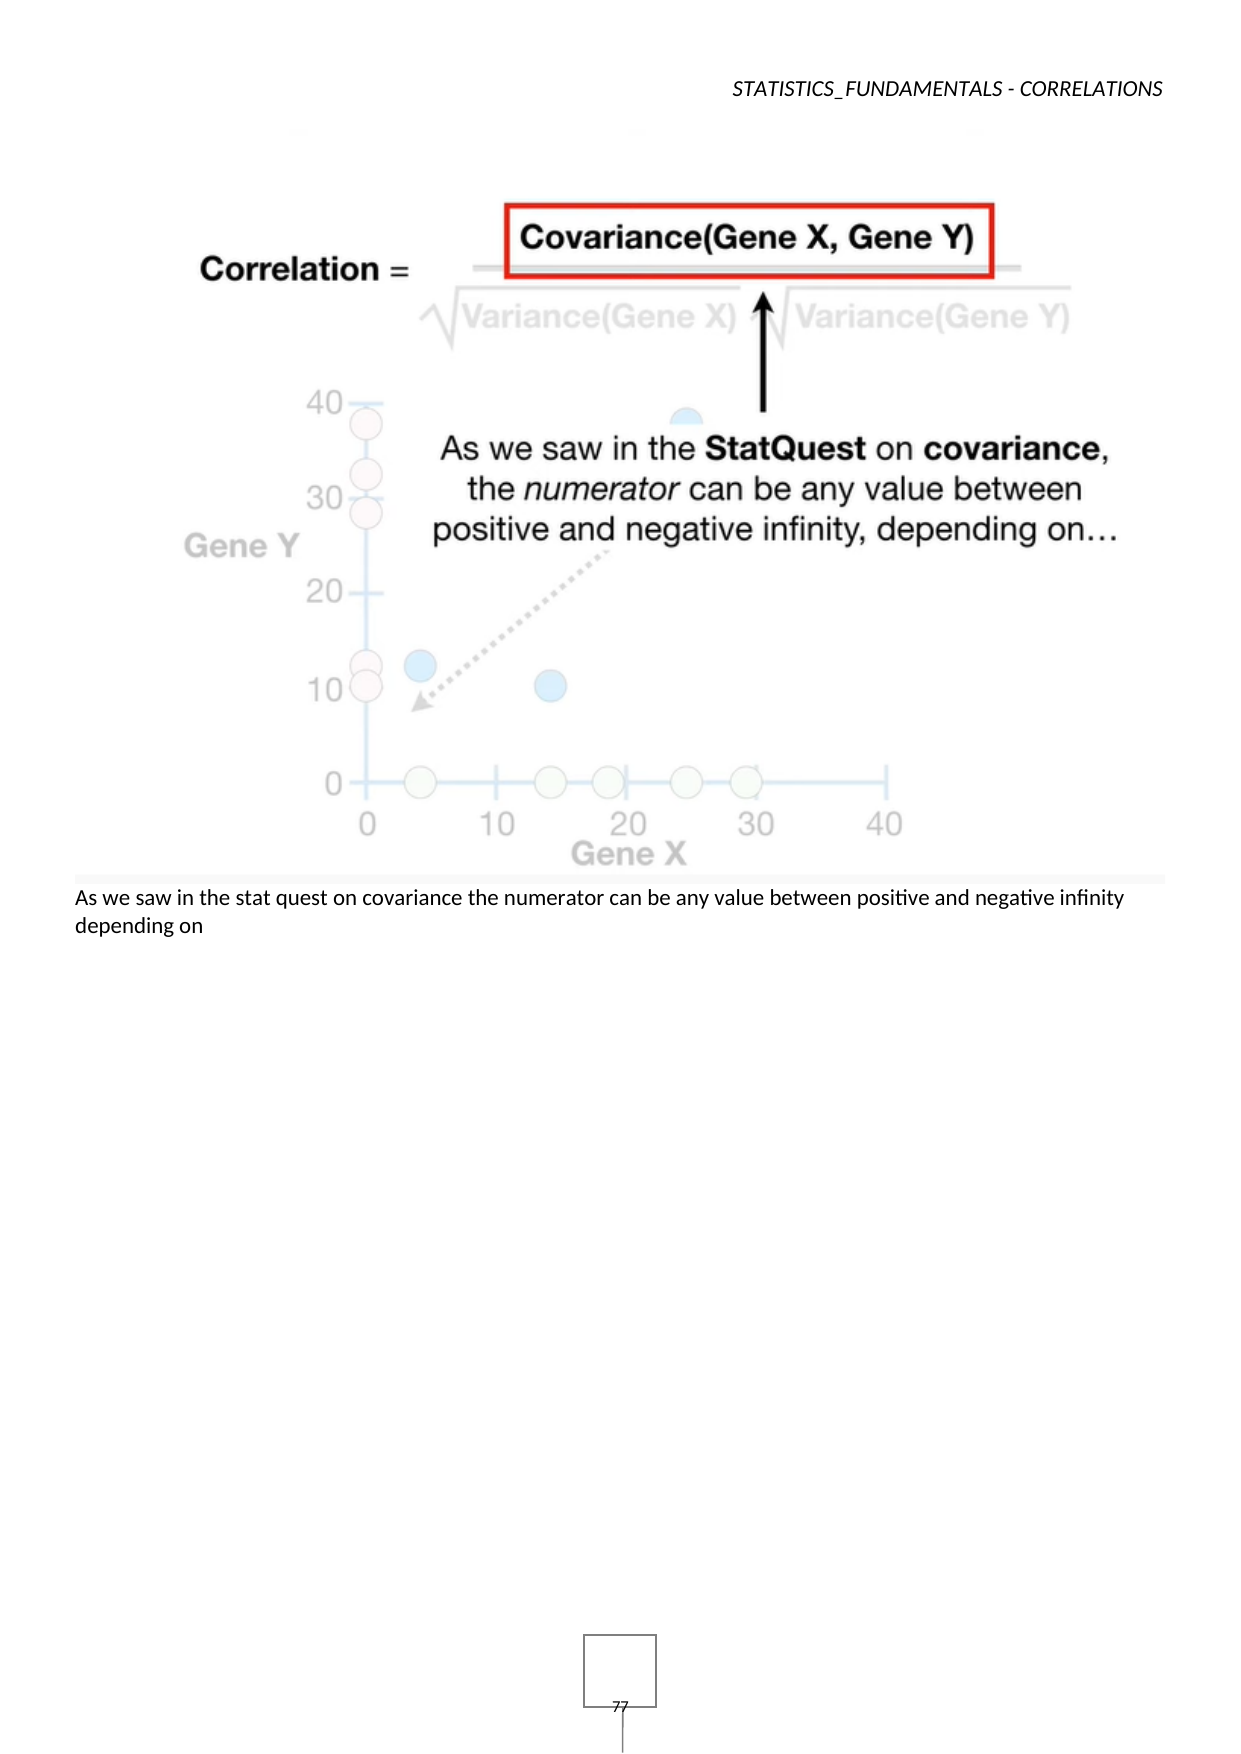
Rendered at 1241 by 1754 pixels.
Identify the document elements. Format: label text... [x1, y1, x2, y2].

text As we saw in the stat quest on covariance the numerator can be any value between positive and negative infinity depending on [75, 884, 1165, 939]
picture [75, 129, 1166, 884]
